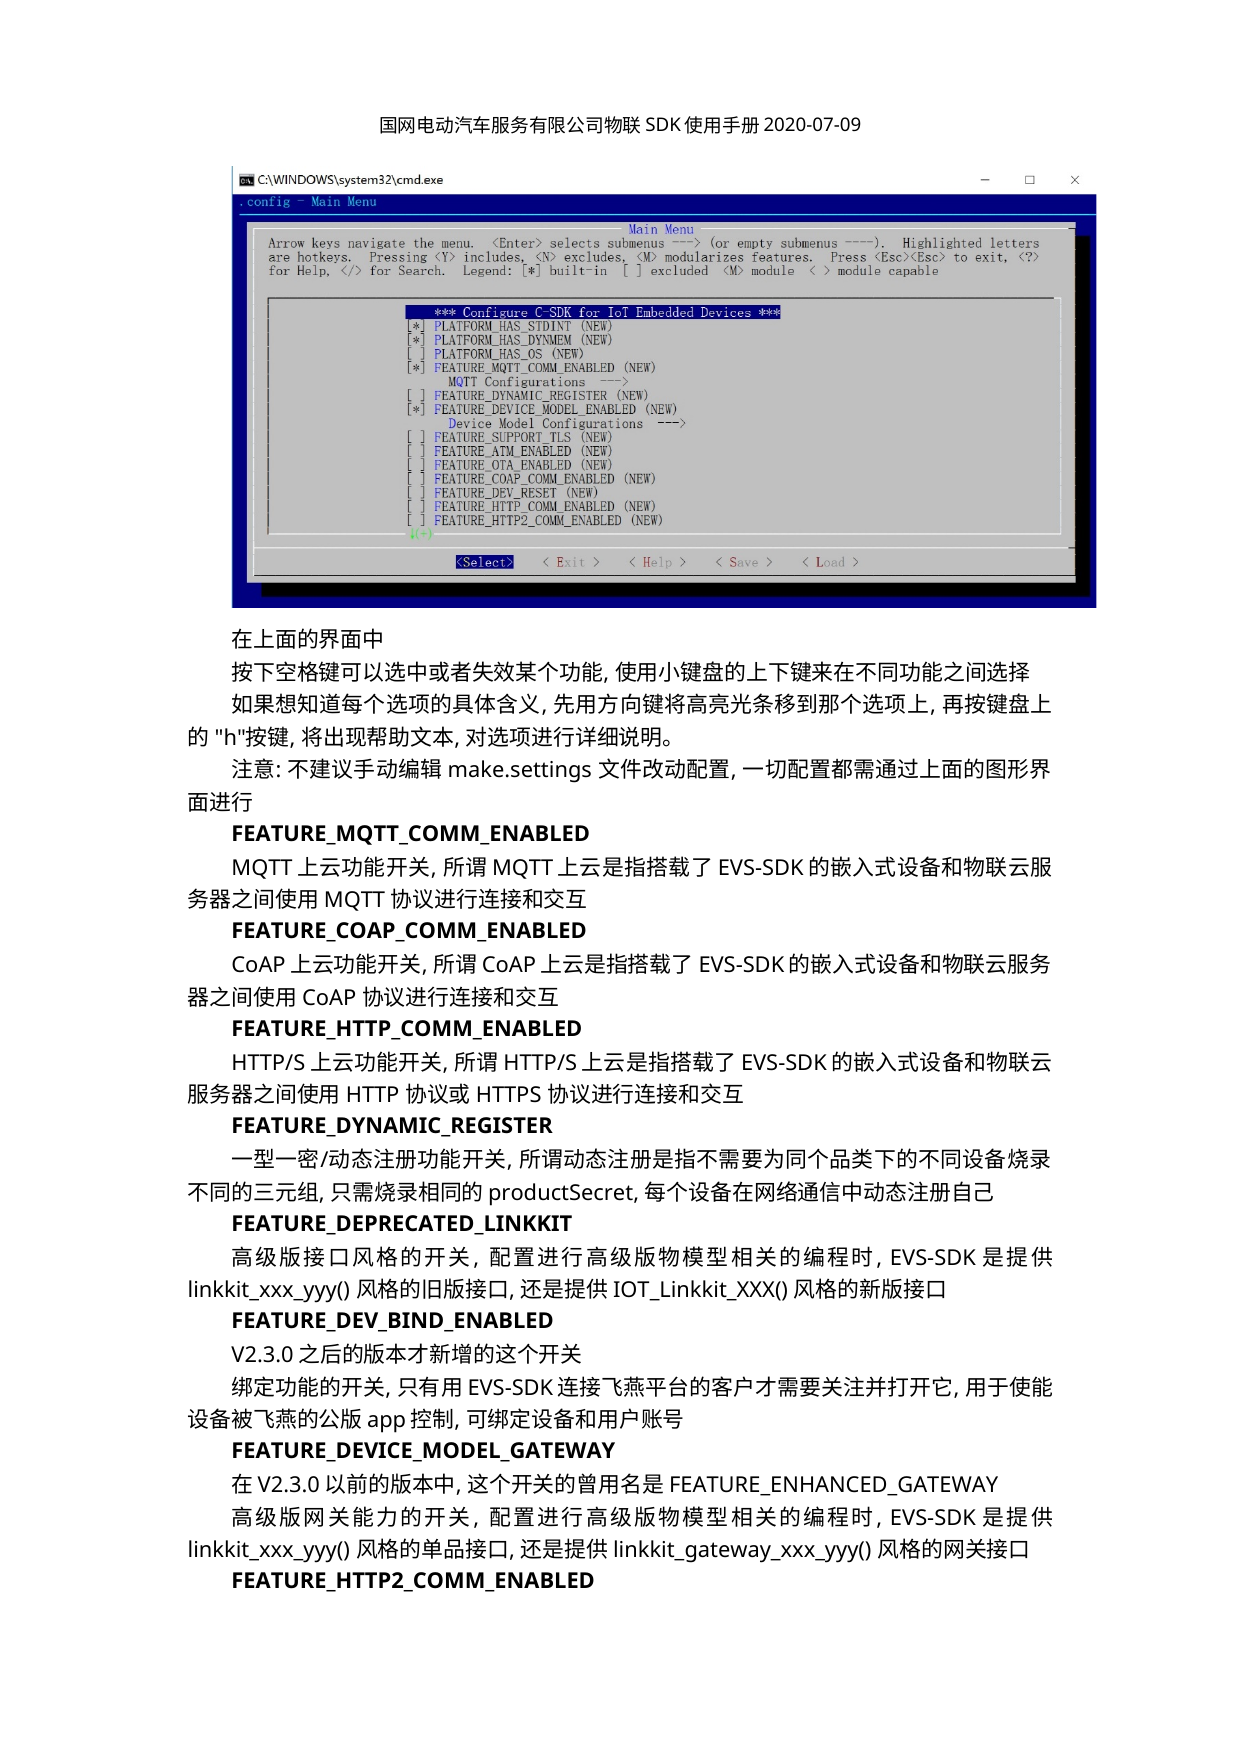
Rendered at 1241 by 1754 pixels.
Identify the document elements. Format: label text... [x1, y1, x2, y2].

text FEATURE_COAP_COMM_ENABLED [187, 914, 1053, 947]
text FEATURE_HTTP2_COMM_ENABLED [187, 1564, 1053, 1597]
text FEATURE_DEPRECATED_LINKKIT [187, 1207, 1053, 1239]
text FEATURE_DYNAMIC_REGISTER [187, 1109, 1053, 1142]
text 绑定功能的开关, 只有用EVS-SDK连接飞燕平台的客户才需要关注并打开它, 用于使能设备被飞燕的公版app控制, 可绑定设备和用户账号 [187, 1369, 1053, 1434]
text 一型一密/动态注册功能开关, 所谓动态注册是指不需要为同个品类下的不同设备烧录不同的三元组, 只需烧录相同的productSecret, 每个设备在网络通信中动态注册自己 [187, 1142, 1053, 1207]
text FEATURE_DEVICE_MODEL_GATEWAY [187, 1434, 1053, 1467]
text 注意: 不建议手动编辑 make.settings 文件改动配置, 一切配置都需通过上面的图形界面进行 [187, 752, 1053, 817]
text 按下空格键可以选中或者失效某个功能, 使用小键盘的上下键来在不同功能之间选择 [187, 654, 1053, 687]
text 高级版接口风格的开关, 配置进行高级版物模型相关的编程时, EVS-SDK是提供 linkkit_xxx_yyy() 风格的旧版接口, 还是提供 IOT_Linkkit_XXX() 风格的新版接口 [187, 1239, 1053, 1304]
text 高级版网关能力的开关, 配置进行高级版物模型相关的编程时, EVS-SDK是提供 linkkit_xxx_yyy() 风格的单品接口, 还是提供 linkkit_gateway_xxx_yyy() 风格的网关接口 [187, 1499, 1053, 1564]
text HTTP/S上云功能开关, 所谓HTTP/S上云是指搭载了EVS-SDK的嵌入式设备和物联云服务器之间使用 HTTP 协议或 HTTPS 协议进行连接和交互 [187, 1044, 1053, 1109]
text 在上面的界面中 [187, 622, 1053, 654]
text MQTT上云功能开关, 所谓MQTT上云是指搭载了EVS-SDK的嵌入式设备和物联云服务器之间使用 MQTT 协议进行连接和交互 [187, 849, 1053, 914]
text V2.3.0之后的版本才新增的这个开关 [187, 1337, 1053, 1369]
text 如果想知道每个选项的具体含义, 先用方向键将高亮光条移到那个选项上, 再按键盘上的 "h"按键, 将出现帮助文本, 对选项进行详细说明。 [187, 687, 1053, 752]
picture [231, 166, 1097, 608]
text FEATURE_MQTT_COMM_ENABLED [187, 817, 1053, 849]
text 在V2.3.0以前的版本中, 这个开关的曾用名是 FEATURE_ENHANCED_GATEWAY [187, 1467, 1053, 1499]
text CoAP上云功能开关, 所谓CoAP上云是指搭载了EVS-SDK的嵌入式设备和物联云服务器之间使用 CoAP 协议进行连接和交互 [187, 947, 1053, 1012]
text FEATURE_DEV_BIND_ENABLED [187, 1304, 1053, 1337]
text FEATURE_HTTP_COMM_ENABLED [187, 1012, 1053, 1044]
